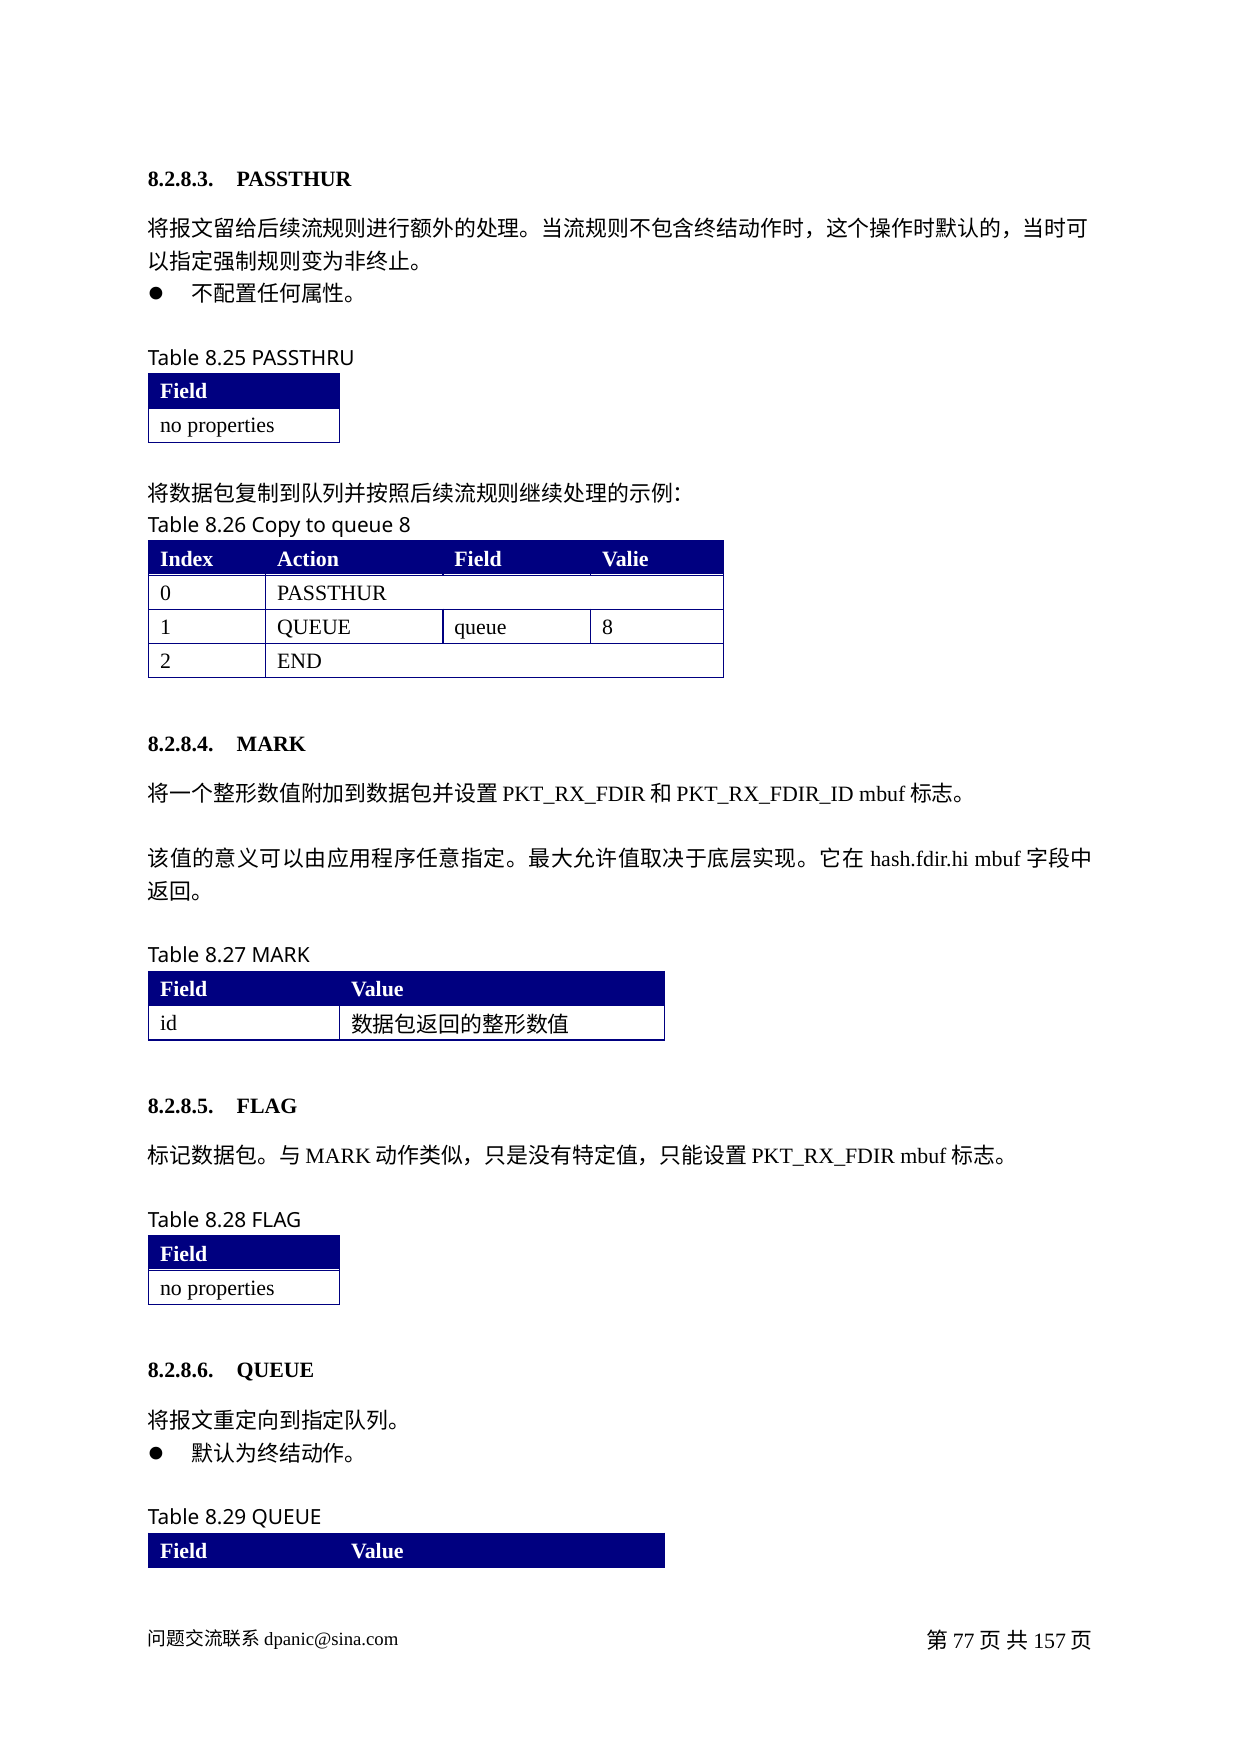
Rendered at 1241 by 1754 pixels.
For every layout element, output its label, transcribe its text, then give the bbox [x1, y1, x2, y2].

subtitle PASSTHUR [148, 162, 1092, 194]
table_header Value [340, 1534, 664, 1567]
table_cell 2 [149, 644, 265, 677]
subtitle MARK [148, 727, 1092, 759]
table_cell id [149, 1006, 339, 1039]
table_header Valie [591, 542, 723, 574]
text 该值的意义可以由应用程序任意指定。最大允许值取决于底层实现。它在hash.fdir.hi mbuf字段中返回。 [148, 841, 1092, 906]
table_cell no properties [149, 409, 339, 441]
table_cell END [266, 644, 723, 677]
table_cell 0 [149, 576, 265, 608]
text 将报文重定向到指定队列。 [148, 1403, 1092, 1435]
table_cell 数据包返回的整形数值 [340, 1006, 664, 1039]
text 将报文留给后续流规则进行额外的处理。当流规则不包含终结动作时，这个操作时默认的，当时可以指定强制规则变为非终止。 [148, 211, 1092, 276]
table_cell no properties [149, 1271, 339, 1303]
text 将数据包复制到队列并按照后续流规则继续处理的示例： [148, 475, 1092, 508]
table_header Field [444, 542, 590, 574]
subtitle FLAG [148, 1089, 1092, 1122]
text 将一个整形数值附加到数据包并设置PKT_RX_FDIR和PKT_RX_FDIR_ID mbuf标志。 [148, 776, 1092, 808]
table_header Action [266, 542, 442, 574]
table_header Field [149, 1534, 339, 1567]
table_cell PASSTHUR [266, 576, 723, 608]
table_cell 8 [591, 610, 723, 643]
table_header Index [149, 542, 265, 574]
list 不配置任何属性。 [148, 276, 1092, 308]
list 默认为终结动作。 [148, 1435, 1092, 1468]
table_cell QUEUE [266, 610, 442, 643]
subtitle QUEUE [148, 1354, 1092, 1386]
table_header Field [149, 1237, 339, 1269]
table_header Field [149, 972, 339, 1005]
table_cell queue [444, 610, 590, 643]
table_header Field [149, 375, 339, 407]
text 标记数据包。与MARK动作类似，只是没有特定值，只能设置PKT_RX_FDIR mbuf标志。 [148, 1138, 1092, 1170]
table_header Value [340, 972, 664, 1005]
table_cell 1 [149, 610, 265, 643]
